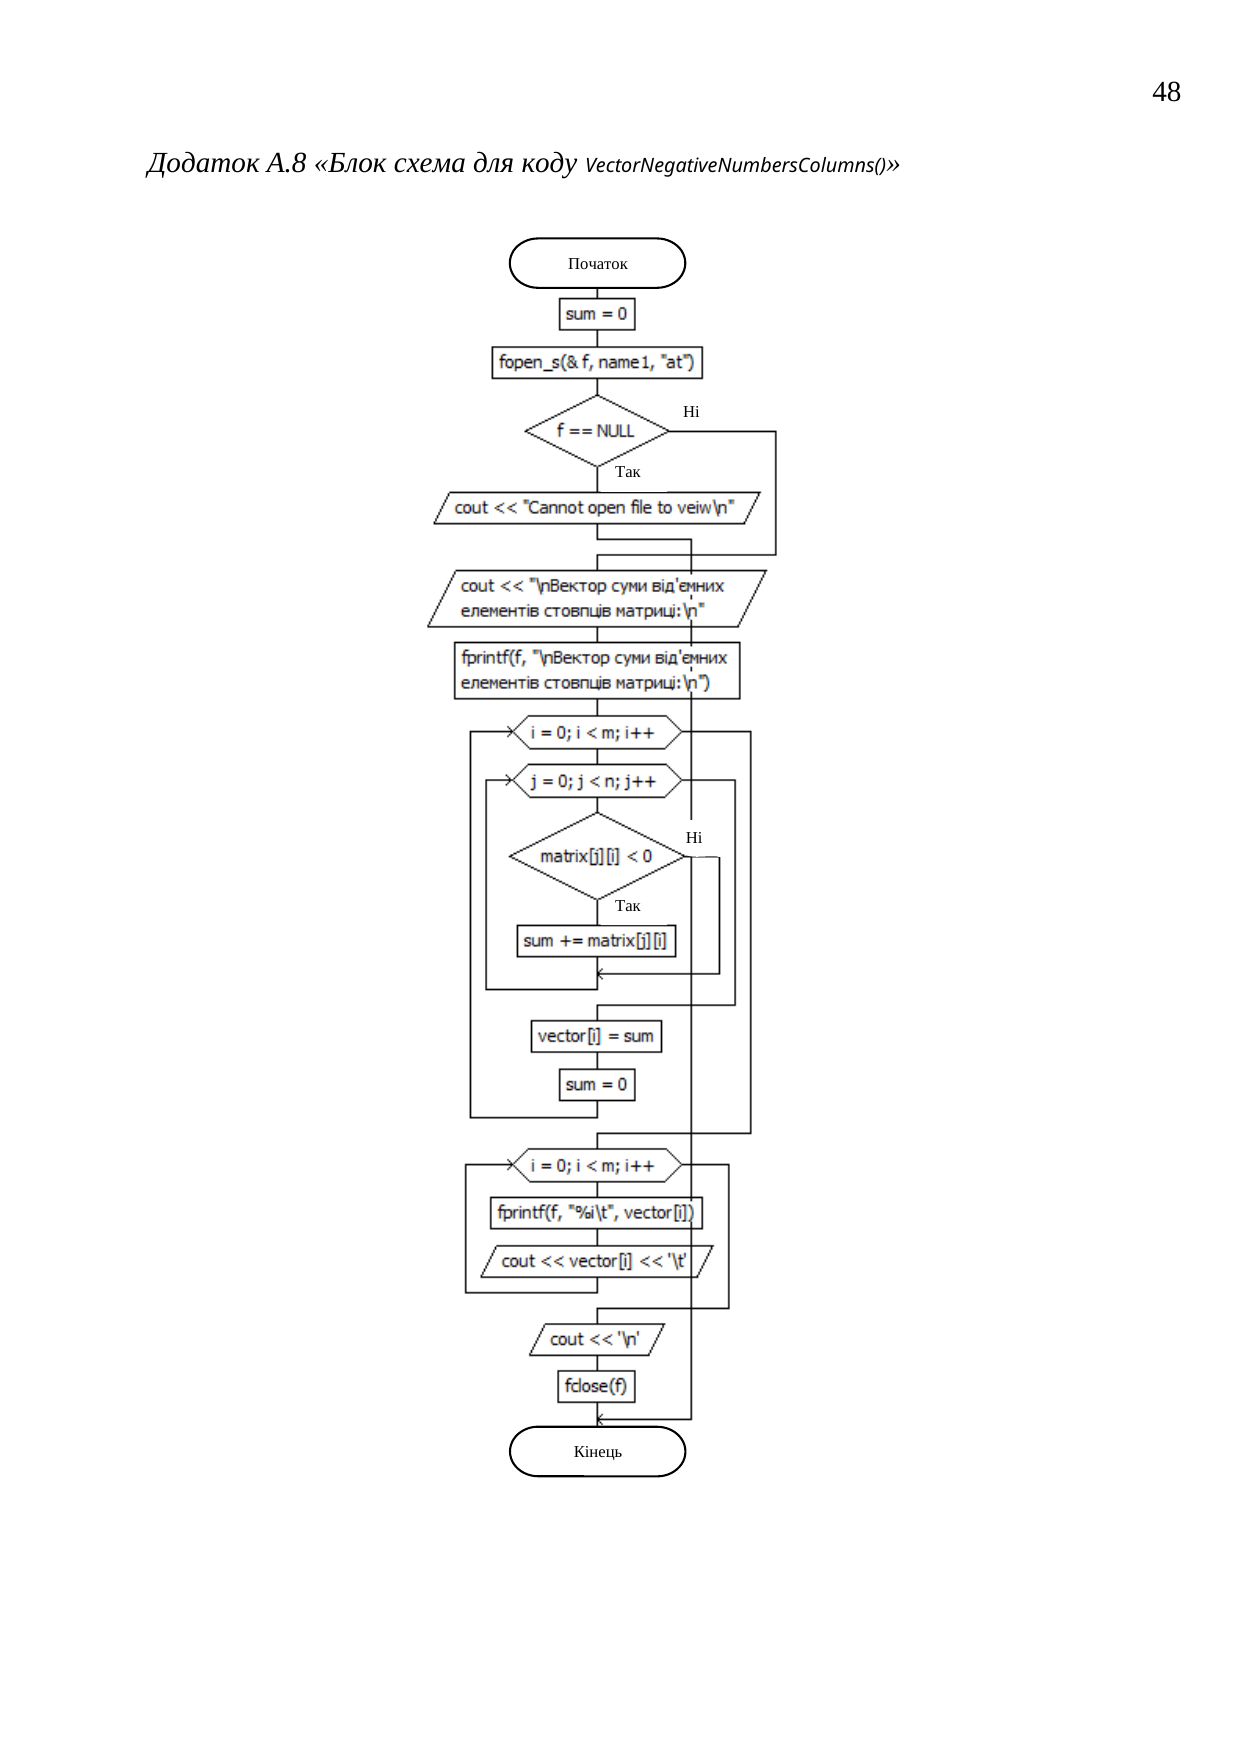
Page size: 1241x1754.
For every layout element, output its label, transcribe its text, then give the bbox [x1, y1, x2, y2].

subtitle Додаток A.8 «Блок схема для коду VectorNegativeNumbersColumns()» [148, 145, 1181, 179]
picture [412, 288, 791, 1427]
